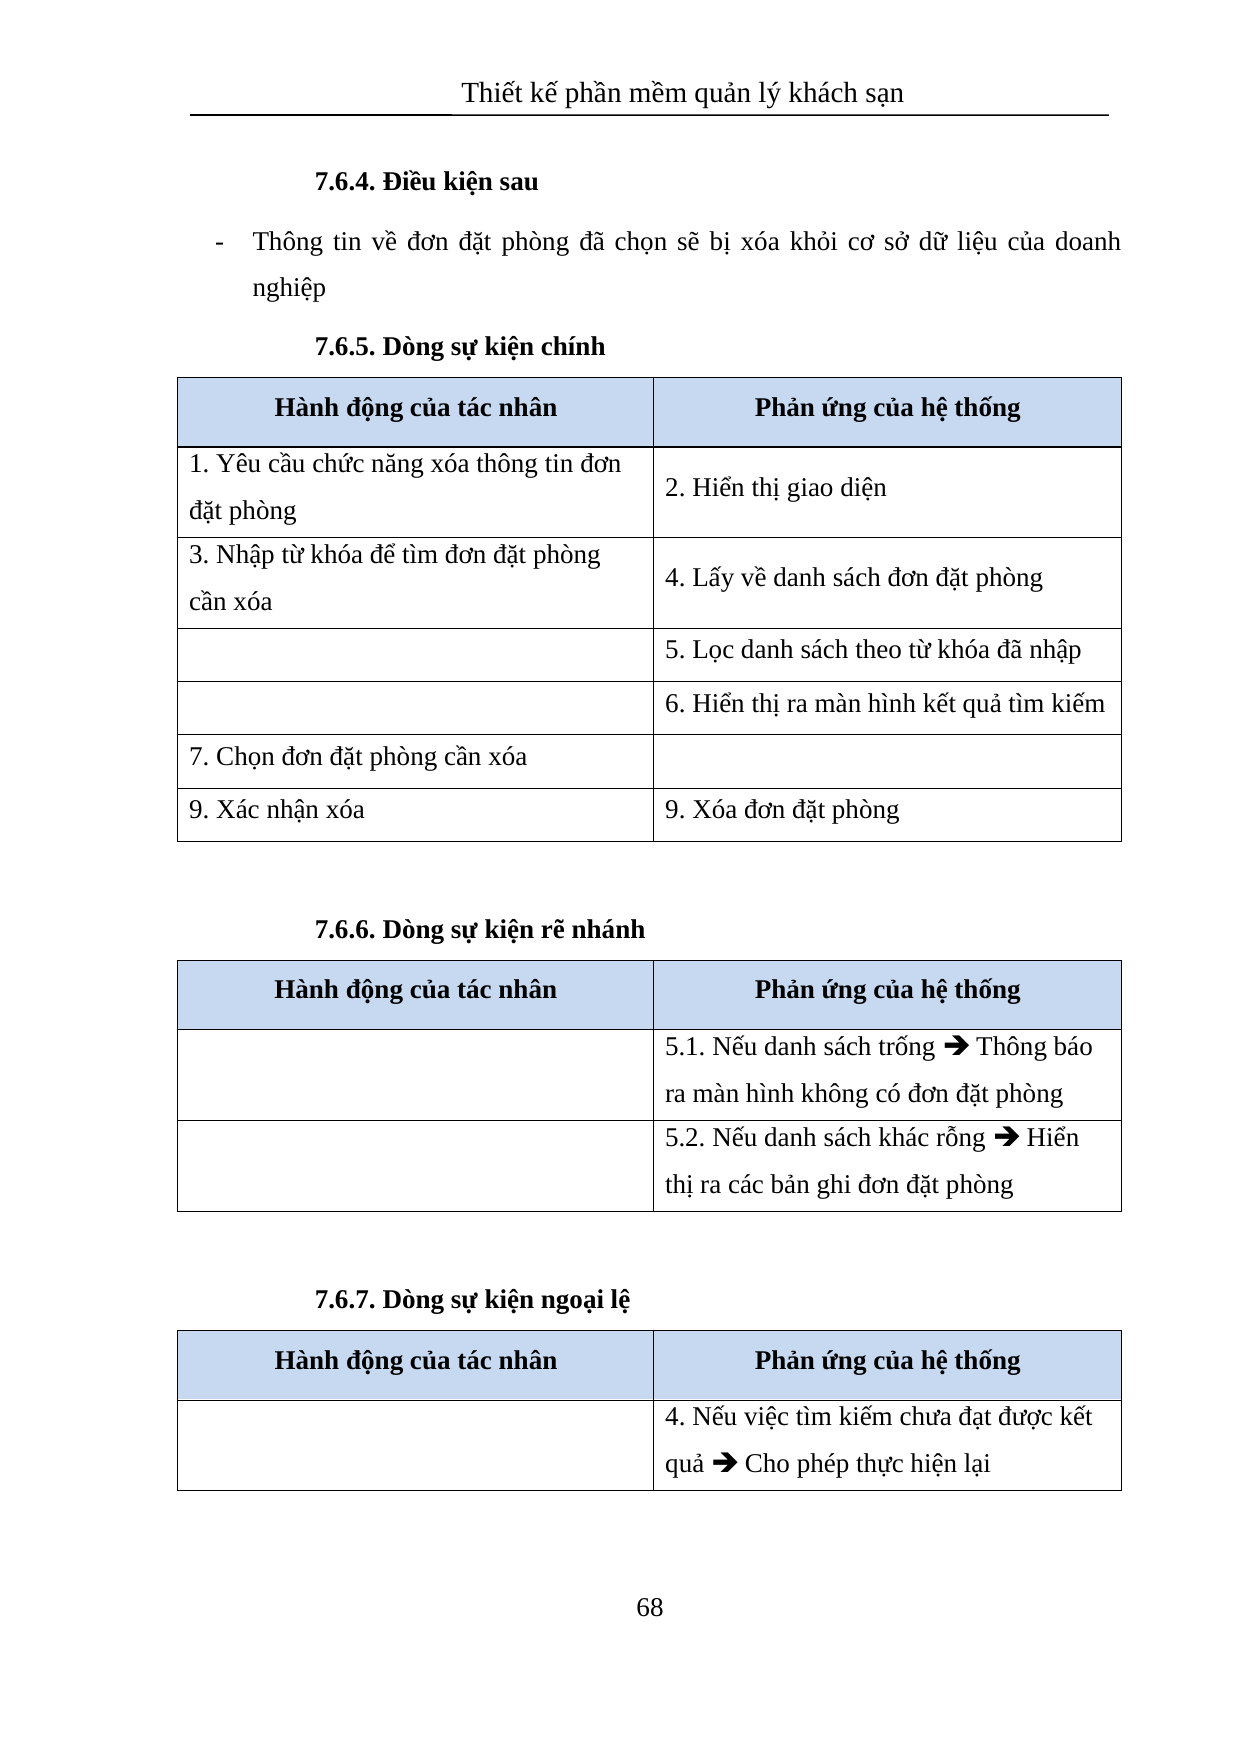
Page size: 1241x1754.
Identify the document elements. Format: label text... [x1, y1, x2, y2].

table_cell 5. Lọc danh sách theo từ khóa đã nhập [654, 629, 1121, 681]
table_cell [178, 1401, 653, 1490]
table_cell [654, 735, 1121, 787]
text Dòng sự kiện ngoại lệ [256, 1284, 1122, 1315]
table_cell 6. Hiển thị ra màn hình kết quả tìm kiếm [654, 682, 1121, 734]
table_cell 3. Nhập từ khóa để tìm đơn đặt phòng cần xóa [178, 538, 653, 628]
text Dòng sự kiện chính [256, 331, 1122, 362]
list Thông tin về đơn đặt phòng đã chọn sẽ bị xóa khỏi cơ sở dữ liệu của doanh nghiệp [215, 225, 1122, 302]
table_header Phản ứng của hệ thống [654, 961, 1121, 1029]
table_cell 9. Xóa đơn đặt phòng [654, 789, 1121, 841]
table_header Hành động của tác nhân [178, 961, 653, 1029]
table_cell 5.2. Nếu danh sách khác rỗng Hiển thị ra các bản ghi đơn đặt phòng [654, 1121, 1121, 1211]
table_cell [178, 1121, 653, 1211]
table_header Hành động của tác nhân [178, 1331, 653, 1399]
table_header Phản ứng của hệ thống [654, 378, 1121, 446]
table_cell 4. Lấy về danh sách đơn đặt phòng [654, 538, 1121, 628]
table_cell 2. Hiển thị giao diện [654, 448, 1121, 537]
table_cell 5.1. Nếu danh sách trống Thông báo ra màn hình không có đơn đặt phòng [654, 1030, 1121, 1120]
table_cell 4. Nếu việc tìm kiếm chưa đạt được kết quả Cho phép thực hiện lại [654, 1401, 1121, 1490]
table_cell 9. Xác nhận xóa [178, 789, 653, 841]
table_header Phản ứng của hệ thống [654, 1331, 1121, 1399]
text Điều kiện sau [256, 166, 1122, 197]
text Dòng sự kiện rẽ nhánh [256, 913, 1122, 944]
table_cell 7. Chọn đơn đặt phòng cần xóa [178, 735, 653, 787]
table_cell [178, 1030, 653, 1120]
table_cell [178, 629, 653, 681]
table_header Hành động của tác nhân [178, 378, 653, 446]
table_cell [178, 682, 653, 734]
table_cell 1. Yêu cầu chức năng xóa thông tin đơn đặt phòng [178, 448, 653, 537]
